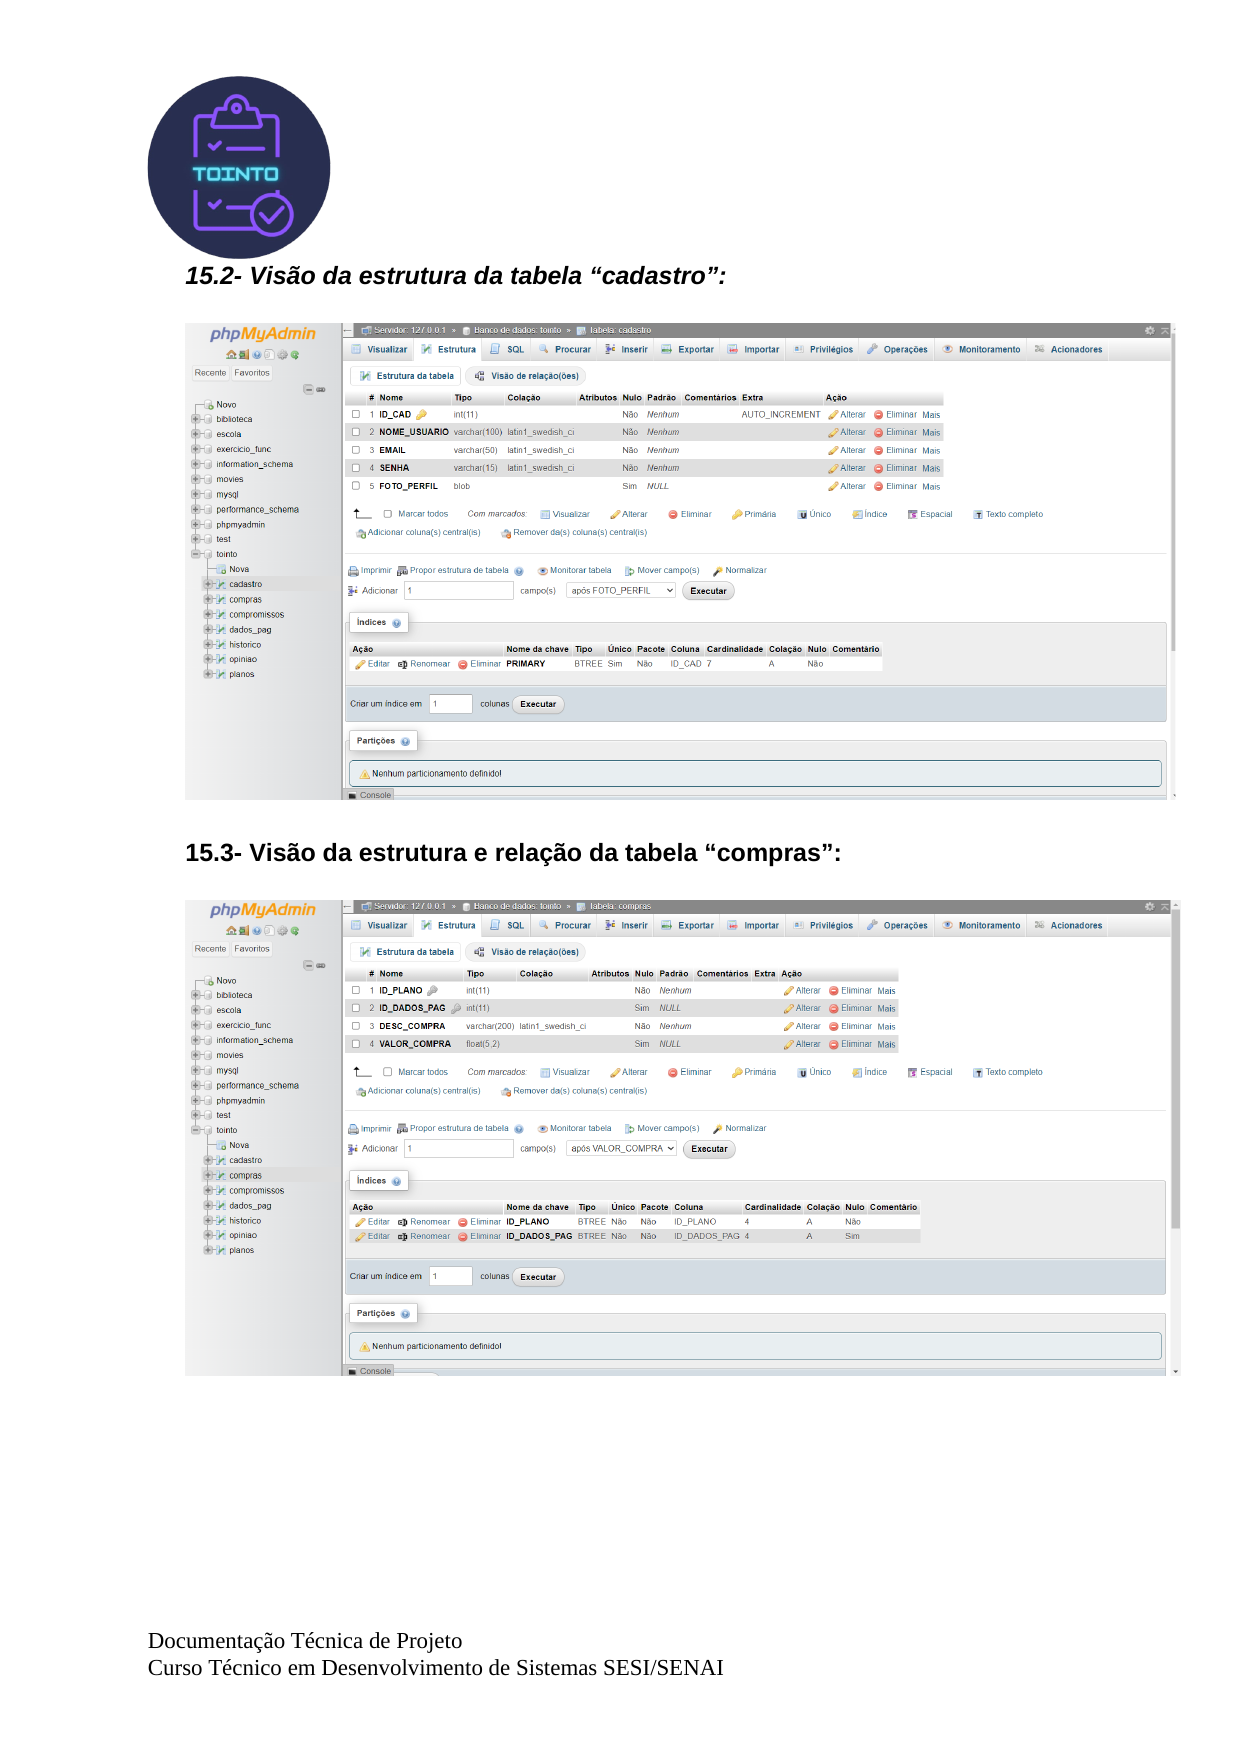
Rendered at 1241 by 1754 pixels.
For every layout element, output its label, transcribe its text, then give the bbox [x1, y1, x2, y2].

picture [185, 323, 1176, 800]
picture [147, 73, 336, 262]
list 15.2- Visão da estrutura da tabela “cadastro”: [185, 261, 1092, 290]
list 15.3- Visão da estrutura e relação da tabela “compras”: [185, 838, 1092, 867]
picture [185, 900, 1181, 1376]
